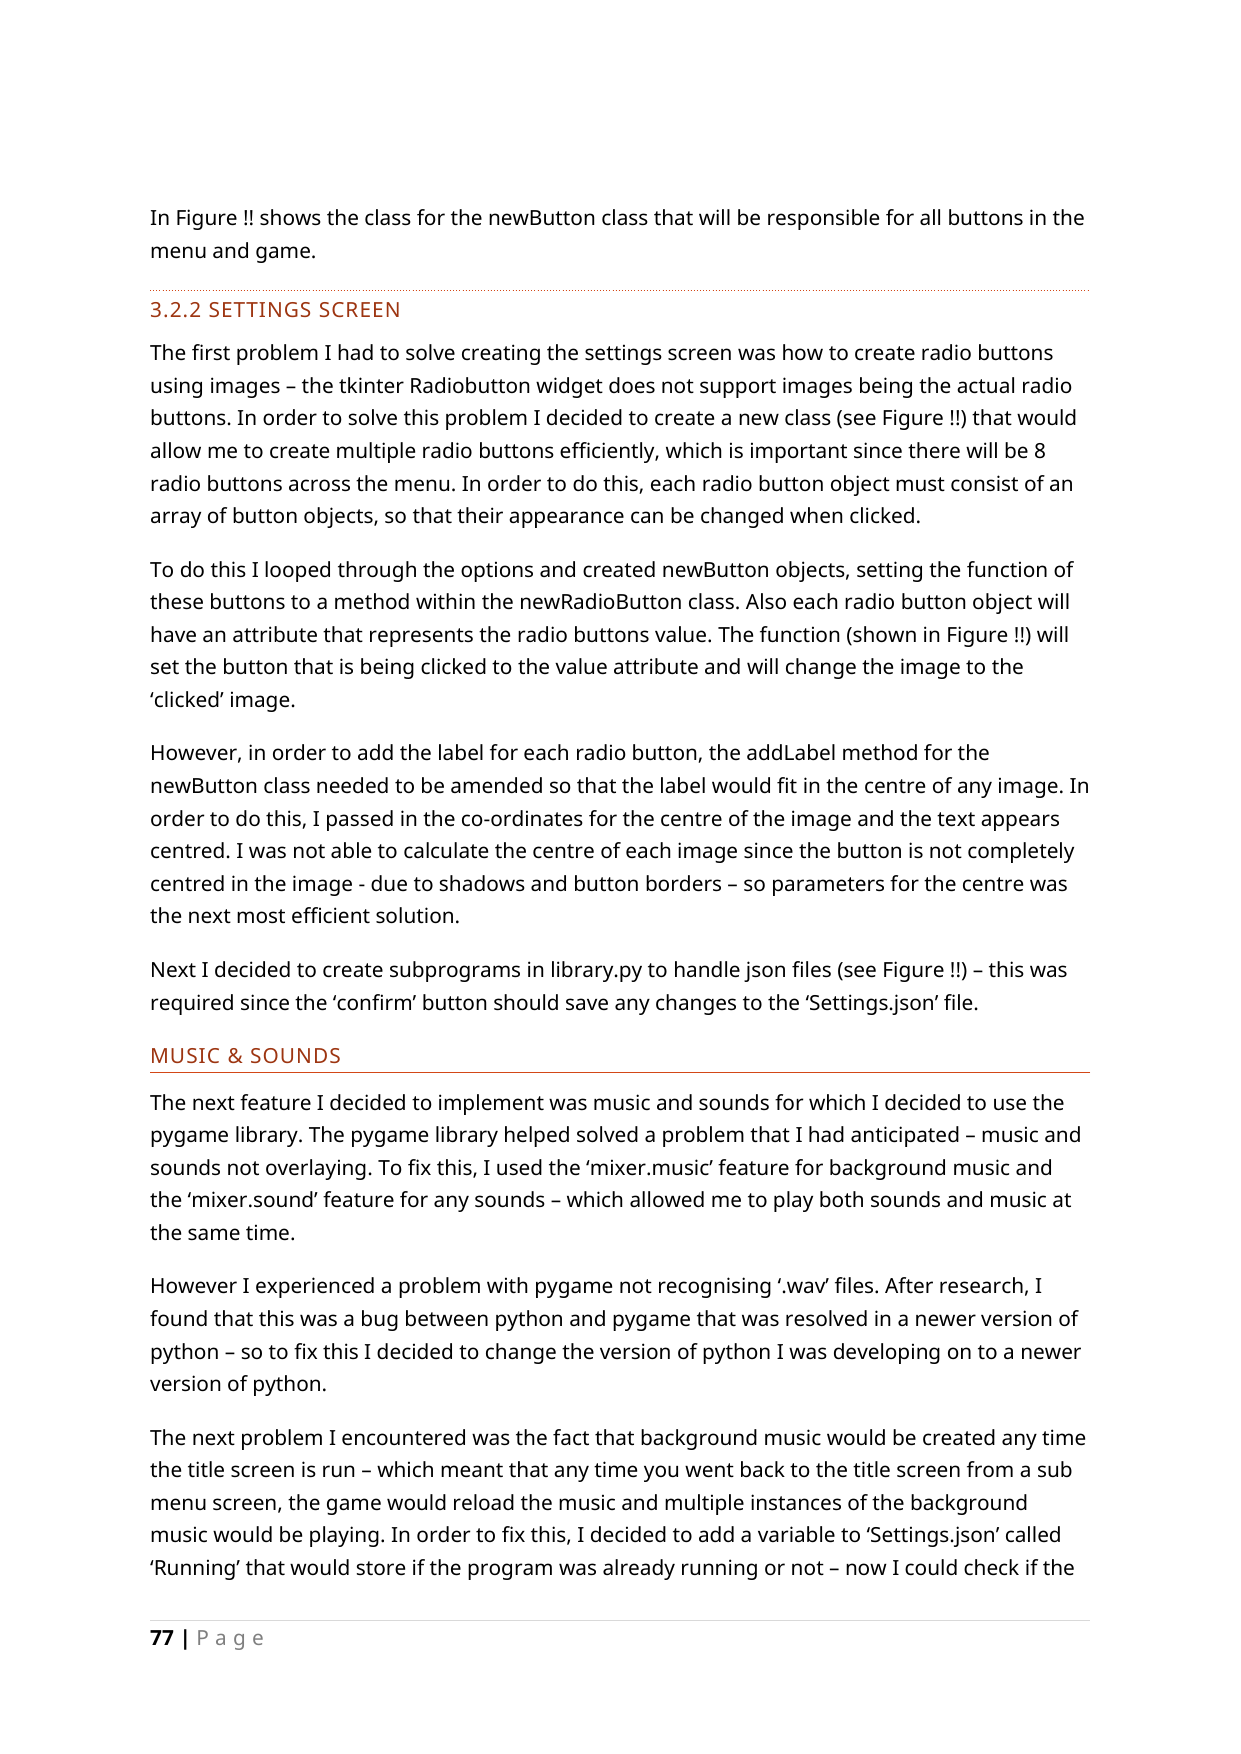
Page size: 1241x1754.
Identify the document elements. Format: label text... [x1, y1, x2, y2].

text However I experienced a problem with pygame not recognising ‘.wav’ files. After research, I found that this was a bug between python and pygame that was resolved in a newer version of python – so to fix this I decided to change the version of python I was developing on to a newer version of python. [150, 1272, 1090, 1398]
text The next feature I decided to implement was music and sounds for which I decided to use the pygame library. The pygame library helped solved a problem that I had anticipated – music and sounds not overlaying. To fix this, I used the ‘mixer.music’ feature for background music and the ‘mixer.sound’ feature for any sounds – which allowed me to play both sounds and music at the same time. [150, 1088, 1090, 1247]
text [150, 1423, 1090, 1582]
text The first problem I had to solve creating the settings screen was how to create radio buttons using images – the tkinter Radiobutton widget does not support images being the actual radio buttons. In order to solve this problem I decided to create a new class (see Figure !!) that would allow me to create multiple radio buttons efficiently, which is important since there will be 8 radio buttons across the menu. In order to do this, each radio button object must consist of an array of button objects, so that their appearance can be changed when clicked. [150, 338, 1090, 530]
subtitle 3.2.2 Settings Screen [150, 289, 1090, 324]
text To do this I looped through the options and created newButton objects, setting the function of these buttons to a method within the newRadioButton class. Also each radio button object will have an attribute that represents the radio buttons value. The function (shown in Figure !!) will set the button that is being clicked to the value attribute and will change the image to the ‘clicked’ image. [150, 555, 1090, 713]
text In Figure !! shows the class for the newButton class that will be responsible for all buttons in the menu and game. [150, 203, 1090, 264]
text Next I decided to create subprograms in library.py to handle json files (see Figure !!) – this was required since the ‘confirm’ button should save any changes to the ‘Settings.json’ file. [150, 955, 1090, 1016]
text However, in order to add the label for each radio button, the addLabel method for the newButton class needed to be amended so that the label would fit in the centre of any image. In order to do this, I passed in the co-ordinates for the centre of the image and the text appears centred. I was not able to calculate the centre of each image since the button is not completely centred in the image - due to shadows and button borders – so parameters for the centre was the next most efficient solution. [150, 738, 1090, 930]
subtitle Music & sounds [150, 1041, 1090, 1072]
